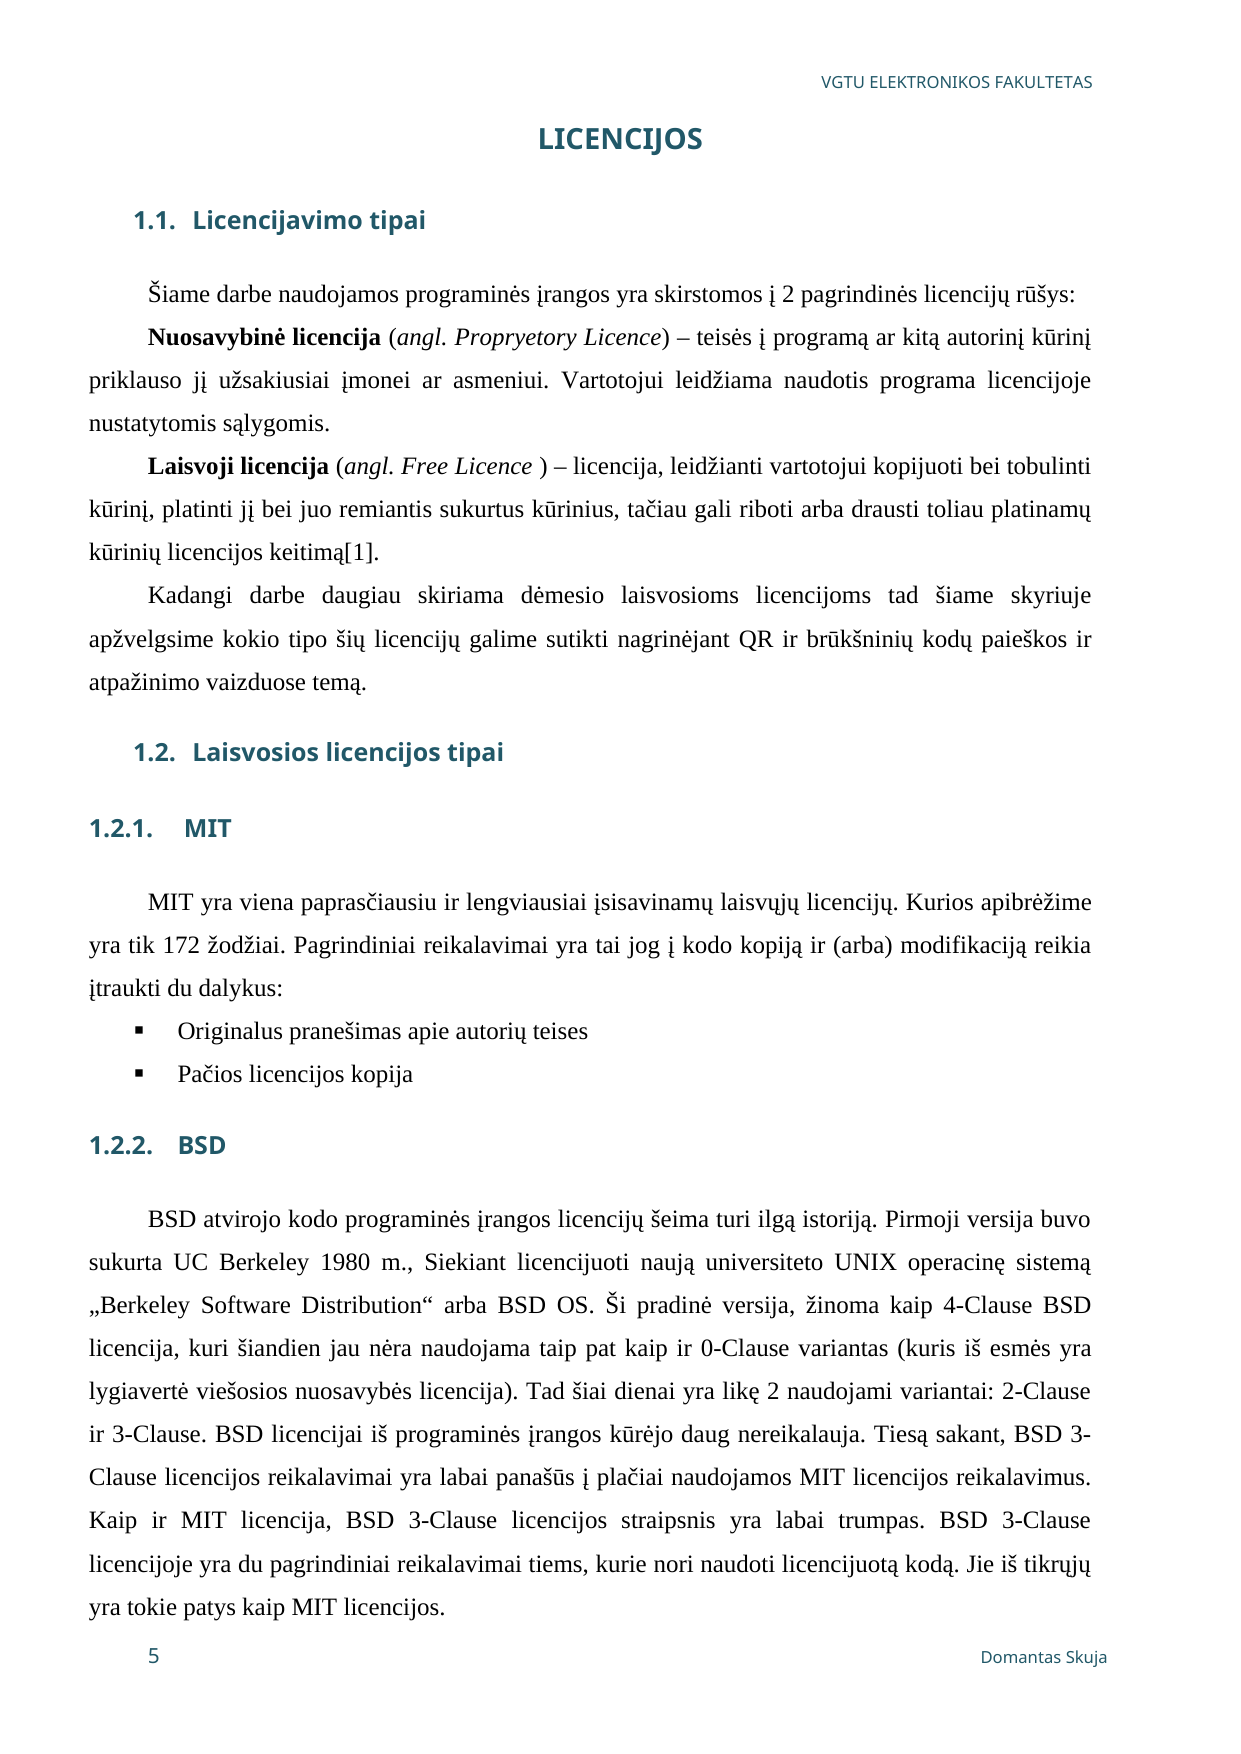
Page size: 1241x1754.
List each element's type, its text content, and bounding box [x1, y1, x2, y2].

text Laisvoji licencija (angl. Free Licence ) – licencija, leidžianti vartotojui kopijuoti bei tobulinti kūrinį, platinti jį bei juo remiantis sukurtus kūrinius, tačiau gali riboti arba drausti toliau platinamų kūrinių licencijos keitimą[1]. [89, 451, 1092, 566]
subtitle MIT [89, 811, 1092, 845]
subtitle Licencijos [89, 118, 1092, 158]
text Nuosavybinė licencija (angl. Propryetory Licence) – teisės į programą ar kitą autorinį kūrinį priklauso jį užsakiusiai įmonei ar asmeniui. Vartotojui leidžiama naudotis programa licencijoje nustatytomis sąlygomis. [89, 322, 1092, 437]
text Originalus pranešimas apie autorių teises [133, 1016, 1092, 1045]
subtitle BSD [89, 1128, 1092, 1162]
subtitle Licencijavimo tipai [133, 203, 1092, 237]
text Pačios licencijos kopija [133, 1059, 1092, 1088]
text MIT yra viena paprasčiausiu ir lengviausiai įsisavinamų laisvųjų licencijų. Kurios apibrėžime yra tik 172 žodžiai. Pagrindiniai reikalavimai yra tai jog į kodo kopiją ir (arba) modifikaciją reikia įtraukti du dalykus: [89, 887, 1092, 1002]
text BSD atvirojo kodo programinės įrangos licencijų šeima turi ilgą istoriją. Pirmoji versija buvo sukurta UC Berkeley 1980 m., Siekiant licencijuoti naują universiteto UNIX operacinę sistemą „Berkeley Software Distribution“ arba BSD OS. Ši pradinė versija, žinoma kaip 4-Clause BSD licencija, kuri šiandien jau nėra naudojama taip pat kaip ir 0-Clause variantas (kuris iš esmės yra lygiavertė viešosios nuosavybės licencija). Tad šiai dienai yra likę 2 naudojami variantai: 2-Clause ir 3-Clause. BSD licencijai iš programinės įrangos kūrėjo daug nereikalauja. Tiesą sakant, BSD 3-Clause licencijos reikalavimai yra labai panašūs į plačiai naudojamos MIT licencijos reikalavimus. Kaip ir MIT licencija, BSD 3-Clause licencijos straipsnis yra labai trumpas. BSD 3-Clause licencijoje yra du pagrindiniai reikalavimai tiems, kurie nori naudoti licencijuotą kodą. Jie iš tikrųjų yra tokie patys kaip MIT licencijos. [89, 1204, 1092, 1621]
subtitle Laisvosios licencijos tipai [133, 735, 1092, 769]
text Kadangi darbe daugiau skiriama dėmesio laisvosioms licencijoms tad šiame skyriuje apžvelgsime kokio tipo šių licencijų galime sutikti nagrinėjant QR ir brūkšninių kodų paieškos ir atpažinimo vaizduose temą. [89, 581, 1092, 696]
text Šiame darbe naudojamos programinės įrangos yra skirstomos į 2 pagrindinės licencijų rūšys: [89, 279, 1092, 307]
